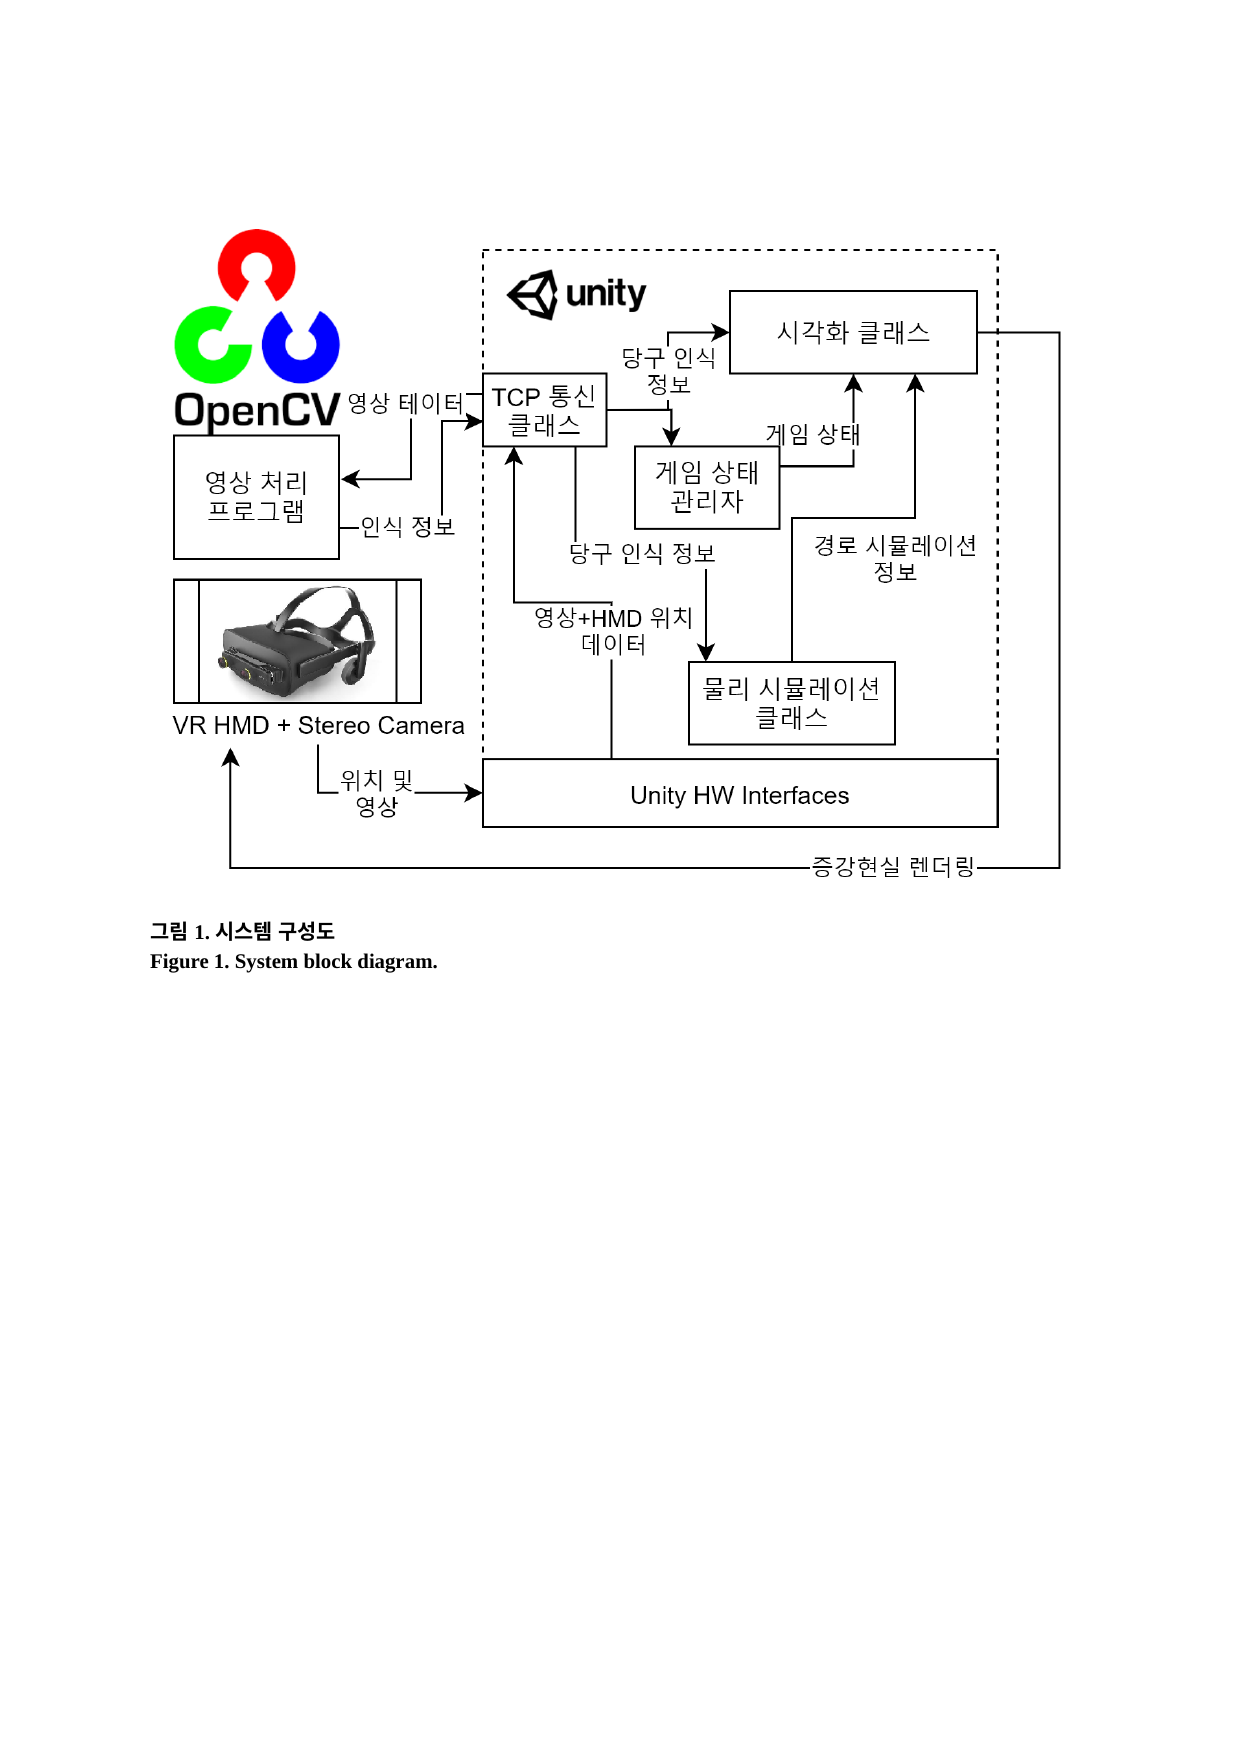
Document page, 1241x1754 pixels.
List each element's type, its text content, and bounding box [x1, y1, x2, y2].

text 그림 1. 시스템 구성도 Figure 1. System block diagram. [150, 915, 1090, 973]
picture [150, 215, 1091, 901]
